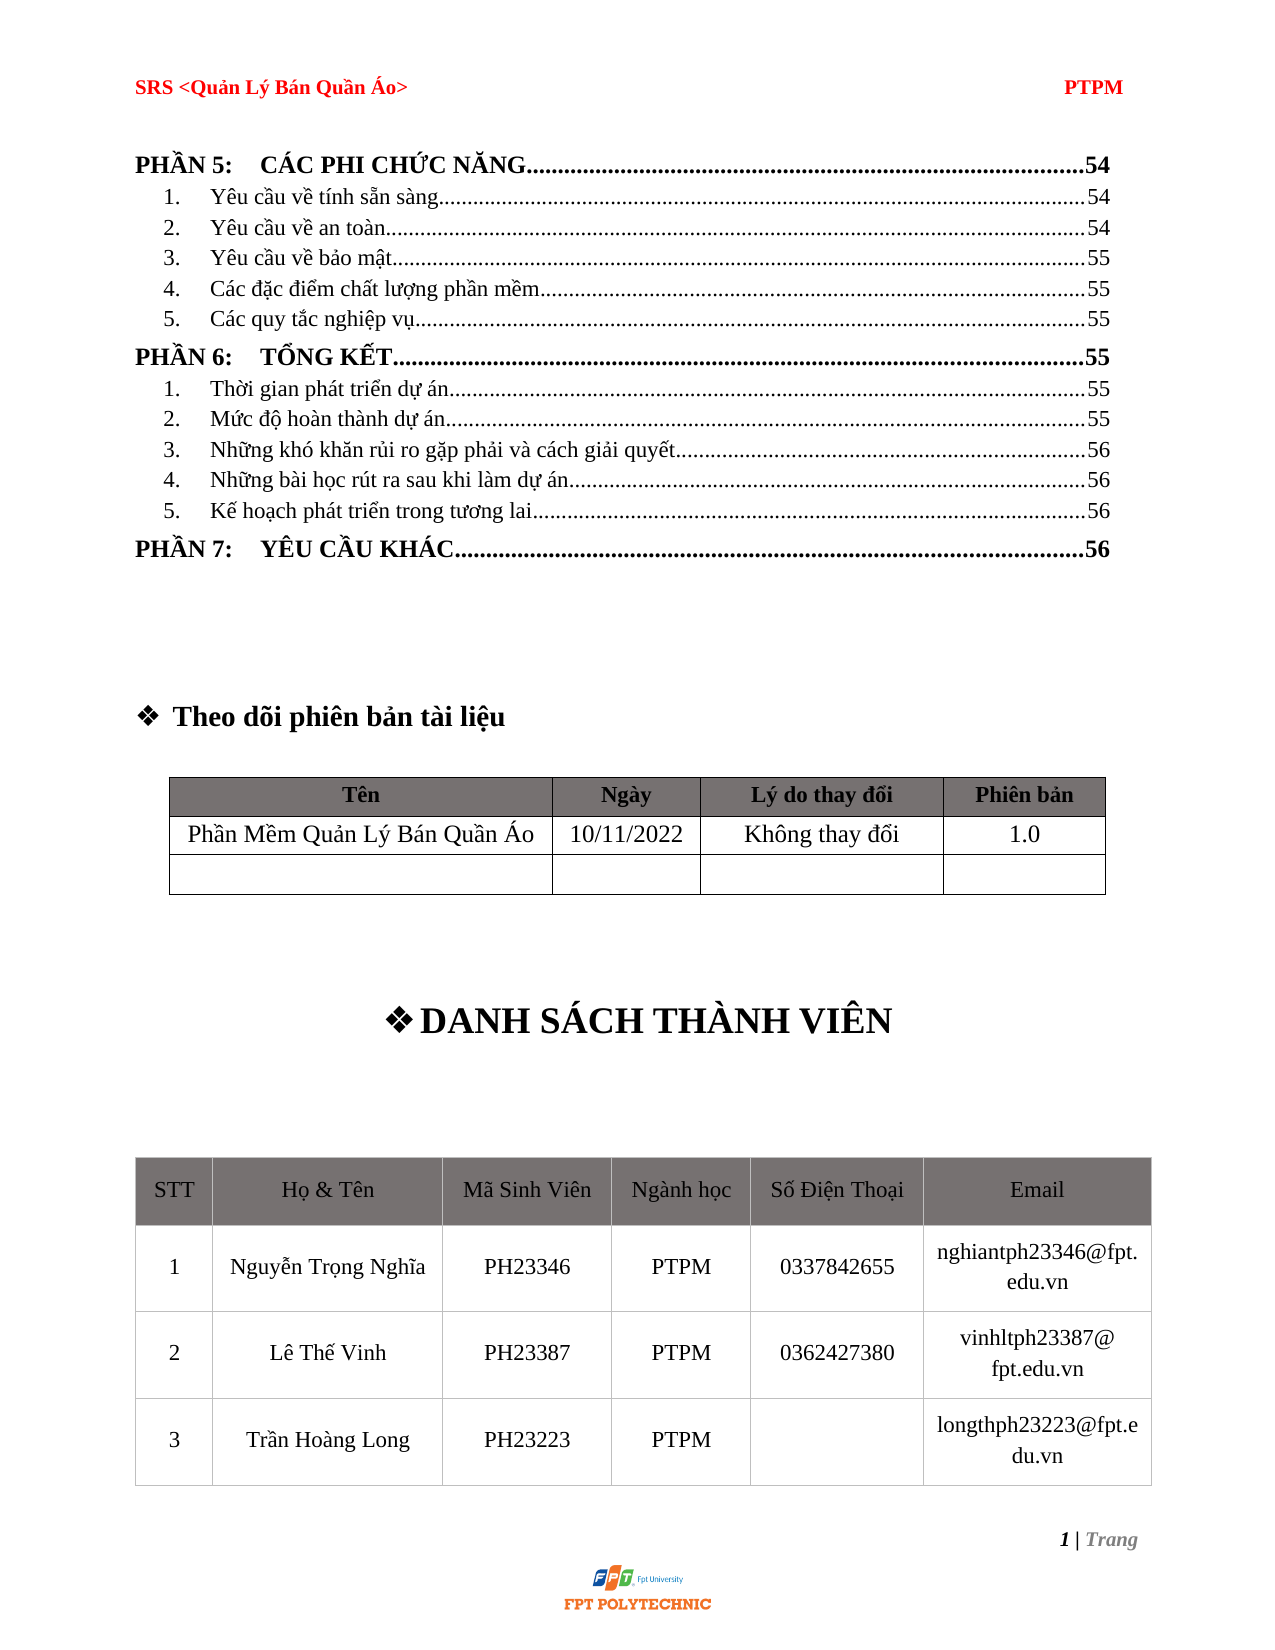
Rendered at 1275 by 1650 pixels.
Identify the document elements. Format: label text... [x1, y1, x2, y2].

table_cell Nguyễn Trọng Nghĩa [213, 1226, 442, 1311]
table_cell 10/11/2022 [553, 817, 700, 854]
table_cell [170, 855, 552, 894]
table_header Email [924, 1158, 1151, 1225]
picture [563, 1555, 712, 1628]
table_cell 0337842655 [751, 1226, 923, 1311]
table_header Mã Sinh Viên [443, 1158, 611, 1225]
table_header Số Điện Thoại [751, 1158, 923, 1225]
table_cell PH23223 [443, 1399, 611, 1485]
table_cell 1.0 [944, 817, 1105, 854]
table_cell Trần Hoàng Long [213, 1399, 442, 1485]
table_header Ngành học [612, 1158, 750, 1225]
table_header Lý do thay đổi [701, 778, 943, 816]
subtitle Theo dõi phiên bản tài liệu [135, 683, 1140, 743]
table_cell 0362427380 [751, 1312, 923, 1398]
table_cell vinhltph23387@ fpt.edu.vn [924, 1312, 1151, 1398]
table_header Tên [170, 778, 552, 816]
table_cell PH23387 [443, 1312, 611, 1398]
table_cell [944, 855, 1105, 894]
table_cell Lê Thế Vinh [213, 1312, 442, 1398]
table_cell Không thay đổi [701, 817, 943, 854]
table_cell [701, 855, 943, 894]
subtitle DANH SÁCH THÀNH VIÊN [135, 978, 1140, 1054]
table_header Phiên bản [944, 778, 1105, 816]
table_cell PTPM [612, 1312, 750, 1398]
table_cell [553, 855, 700, 894]
table_header Ngày [553, 778, 700, 816]
table_cell PH23346 [443, 1226, 611, 1311]
table_cell 1 [136, 1226, 212, 1311]
table_cell Phần Mềm Quản Lý Bán Quần Áo [170, 817, 552, 854]
table_cell nghiantph23346@fpt.edu.vn [924, 1226, 1151, 1311]
table_header Họ & Tên [213, 1158, 442, 1225]
table_cell 3 [136, 1399, 212, 1485]
table_cell PTPM [612, 1226, 750, 1311]
table_cell PTPM [612, 1399, 750, 1485]
table_cell longthph23223@fpt.edu.vn [924, 1399, 1151, 1485]
table_cell 2 [136, 1312, 212, 1398]
table_header STT [136, 1158, 212, 1225]
table_cell [751, 1399, 923, 1485]
